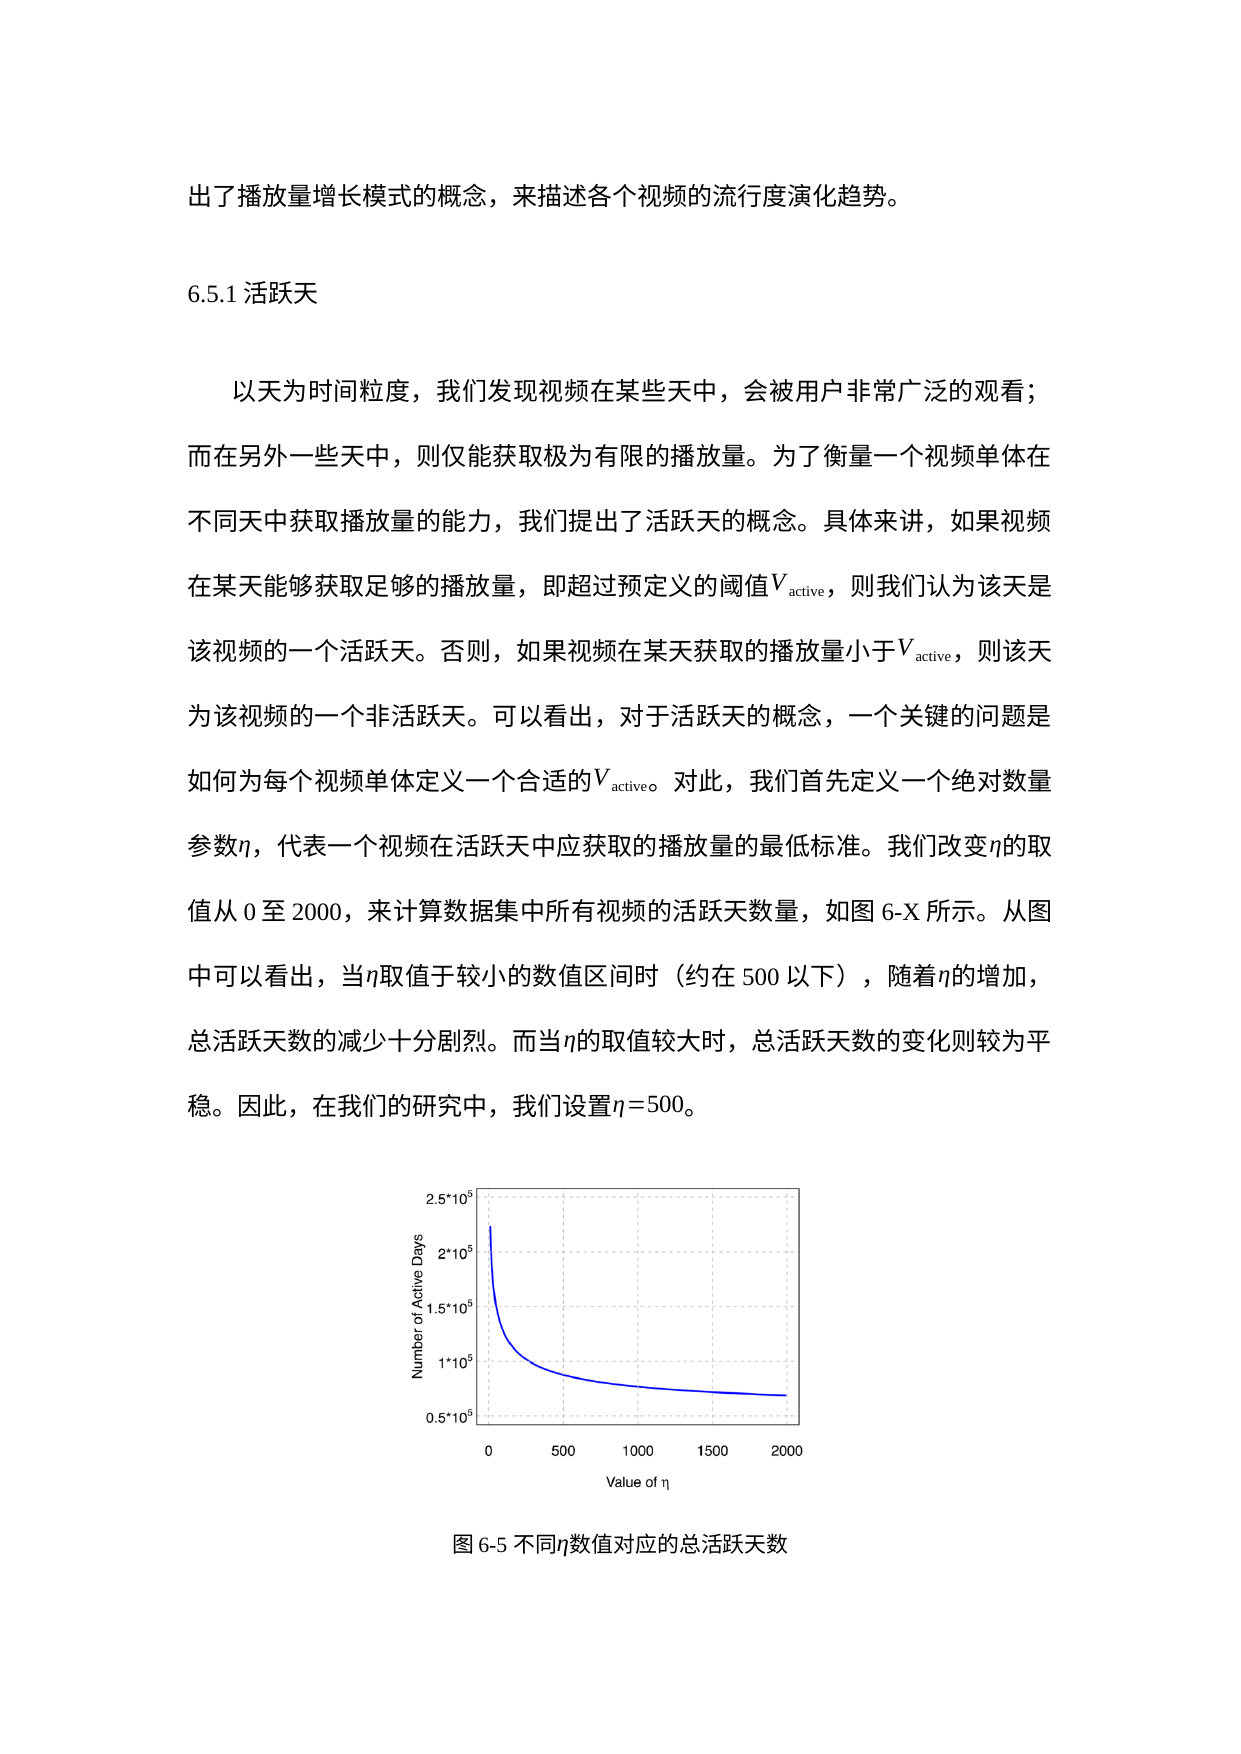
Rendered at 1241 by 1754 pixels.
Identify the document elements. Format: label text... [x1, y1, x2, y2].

text 以天为时间粒度，我们发现视频在某些天中，会被用户非常广泛的观看；而在另外一些天中，则仅能获取极为有限的播放量。为了衡量一个视频单体在不同天中获取播放量的能力，我们提出了活跃天的概念。具体来讲，如果视频在某天能够获取足够的播放量，即超过预定义的阈值，则我们认为该天是该视频的一个活跃天。否则，如果视频在某天获取的播放量小于，则该天为该视频的一个非活跃天。可以看出，对于活跃天的概念，一个关键的问题是如何为每个视频单体定义一个合适的。对此，我们首先定义一个绝对数量参数，代表一个视频在活跃天中应获取的播放量的最低标准。我们改变的取值从0至2000，来计算数据集中所有视频的活跃天数量，如图6-X所示。从图中可以看出，当取值于较小的数值区间时（约在500以下），随着的增加，总活跃天数的减少十分剧烈。而当的取值较大时，总活跃天数的变化则较为平稳。因此，在我们的研究中，我们设置。 [187, 357, 1053, 1137]
picture [406, 1169, 835, 1512]
text 图6-5 不同数值对应的总活跃天数 [187, 1527, 1053, 1559]
text 活跃天 [187, 259, 1053, 324]
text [187, 162, 1053, 227]
